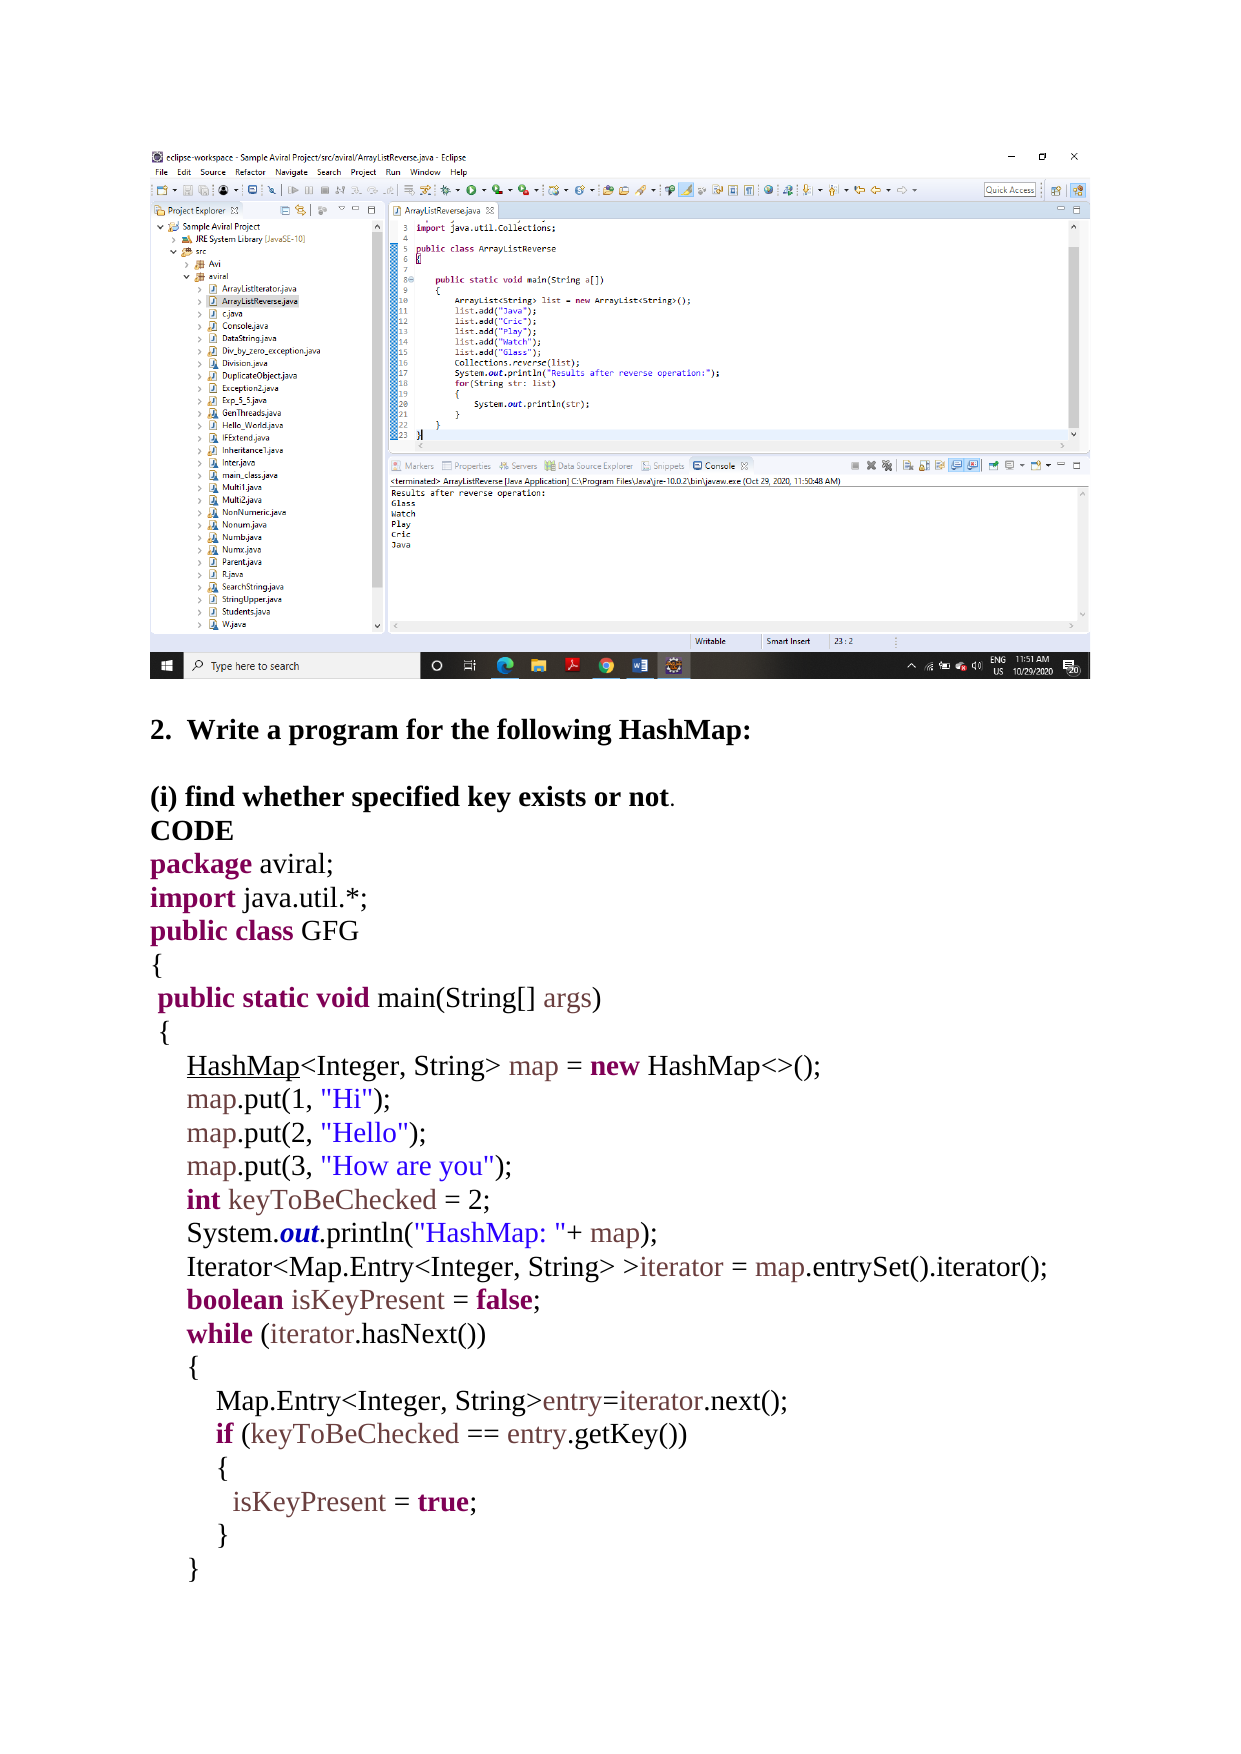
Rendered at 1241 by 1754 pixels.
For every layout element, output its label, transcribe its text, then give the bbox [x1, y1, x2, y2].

text { [150, 1349, 1090, 1383]
text import java.util.*; [150, 880, 1090, 913]
text public class GFG [150, 913, 1090, 947]
text boolean isKeyPresent = false; [150, 1282, 1090, 1316]
text Iterator<Map.Entry<Integer, String> >iterator = map.entrySet().iterator(); [150, 1249, 1090, 1282]
text Map.Entry<Integer, String>entry=iterator.next(); [150, 1383, 1090, 1417]
text int keyToBeChecked = 2; [150, 1182, 1090, 1215]
text public static void main(String[] args) [150, 981, 1090, 1014]
text HashMap<Integer, String> map = new HashMap<>(); [150, 1048, 1090, 1081]
text map.put(2, "Hello"); [150, 1115, 1090, 1148]
text { [150, 947, 1090, 981]
text (i) find whether specified key exists or not. [150, 779, 1090, 813]
text CODE [150, 813, 1090, 846]
text if (keyToBeChecked == entry.getKey()) [150, 1417, 1090, 1450]
text { [150, 1450, 1090, 1484]
text package aviral; [150, 846, 1090, 880]
text } [150, 1551, 1090, 1584]
picture [150, 150, 1091, 679]
text while (iterator.hasNext()) [150, 1316, 1090, 1349]
text map.put(3, "How are you"); [150, 1148, 1090, 1182]
text { [150, 1014, 1090, 1048]
text System.out.println("HashMap: "+ map); [150, 1215, 1090, 1249]
text } [150, 1517, 1090, 1551]
text 2. Write a program for the following HashMap: [150, 712, 1090, 746]
text isKeyPresent = true; [150, 1484, 1090, 1517]
text map.put(1, "Hi"); [150, 1081, 1090, 1115]
